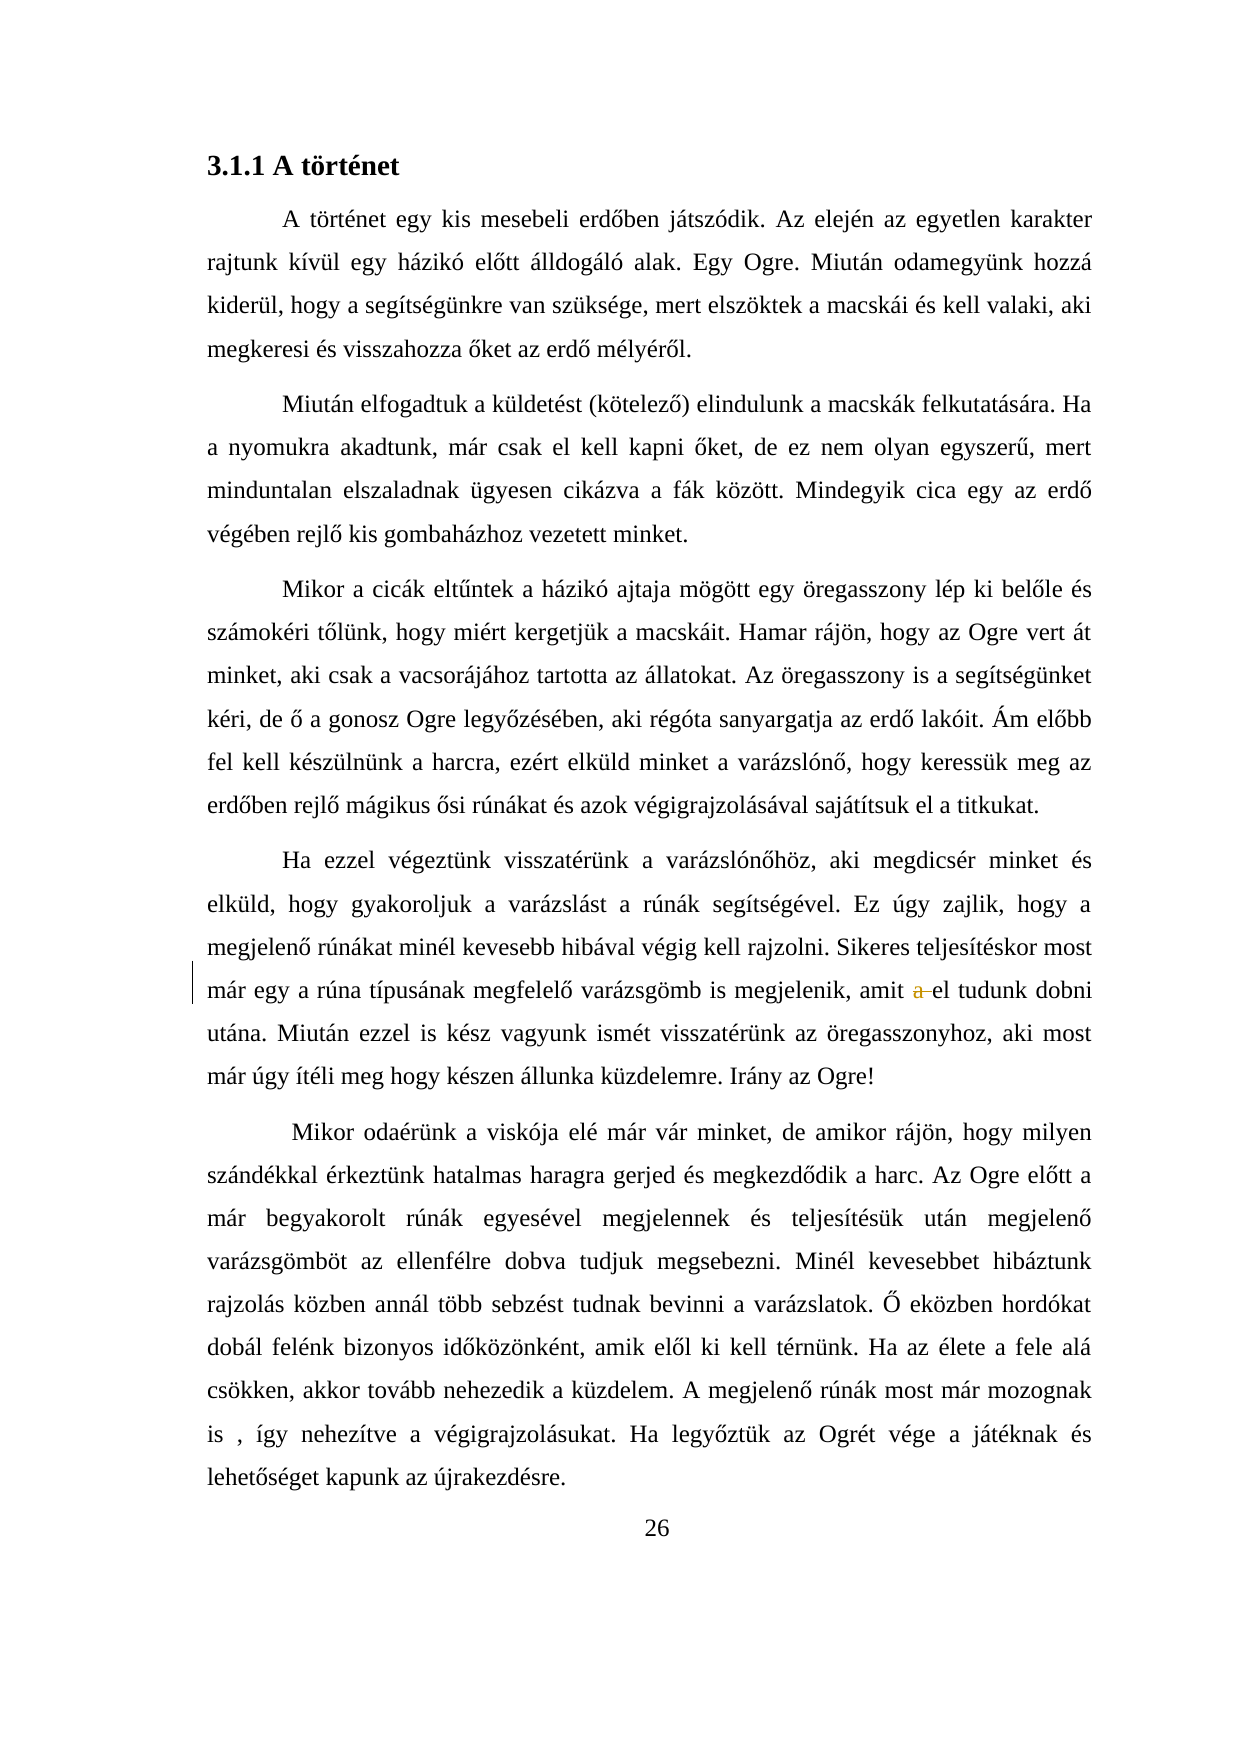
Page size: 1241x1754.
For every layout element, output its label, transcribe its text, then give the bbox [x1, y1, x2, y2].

text Mikor odaérünk a viskója elé már vár minket, de amikor rájön, hogy milyen szándékkal érkeztünk hatalmas haragra gerjed és megkezdődik a harc. Az Ogre előtt a már begyakorolt rúnák egyesével megjelennek és teljesítésük után megjelenő varázsgömböt az ellenfélre dobva tudjuk megsebezni. Minél kevesebbet hibáztunk rajzolás közben annál több sebzést tudnak bevinni a varázslatok. Ő eközben hordókat dobál felénk bizonyos időközönként, amik elől ki kell térnünk. Ha az élete a fele alá csökken, akkor tovább nehezedik a küzdelem. A megjelenő rúnák most már mozognak is , így nehezítve a végigrajzolásukat. Ha legyőztük az Ogrét vége a játéknak és lehetőséget kapunk az újrakezdésre. [207, 1117, 1092, 1491]
subtitle A történet [207, 148, 1092, 181]
text Ha ezzel végeztünk visszatérünk a varázslónőhöz, aki megdicsér minket és elküld, hogy gyakoroljuk a varázslást a rúnák segítségével. Ez úgy zajlik, hogy a megjelenő rúnákat minél kevesebb hibával végig kell rajzolni. Sikeres teljesítéskor most már egy a rúna típusának megfelelő varázsgömb is megjelenik, amit el tudunk dobni utána. Miután ezzel is kész vagyunk ismét visszatérünk az öregasszonyhoz, aki most már úgy ítéli meg hogy készen állunka küzdelemre. Irány az Ogre! [207, 846, 1092, 1090]
text Mikor a cicák eltűntek a házikó ajtaja mögött egy öregasszony lép ki belőle és számokéri tőlünk, hogy miért kergetjük a macskáit. Hamar rájön, hogy az Ogre vert át minket, aki csak a vacsorájához tartotta az állatokat. Az öregasszony is a segítségünket kéri, de ő a gonosz Ogre legyőzésében, aki régóta sanyargatja az erdő lakóit. Ám előbb fel kell készülnünk a harcra, ezért elküld minket a varázslónő, hogy keressük meg az erdőben rejlő mágikus ősi rúnákat és azok végigrajzolásával sajátítsuk el a titkukat. [207, 574, 1092, 819]
text A történet egy kis mesebeli erdőben játszódik. Az elején az egyetlen karakter rajtunk kívül egy házikó előtt álldogáló alak. Egy Ogre. Miután odamegyünk hozzá kiderül, hogy a segítségünkre van szüksége, mert elszöktek a macskái és kell valaki, aki megkeresi és visszahozza őket az erdő mélyéről. [207, 204, 1092, 362]
text Miután elfogadtuk a küldetést (kötelező) elindulunk a macskák felkutatására. Ha a nyomukra akadtunk, már csak el kell kapni őket, de ez nem olyan egyszerű, mert minduntalan elszaladnak ügyesen cikázva a fák között. Mindegyik cica egy az erdő végében rejlő kis gombaházhoz vezetett minket. [207, 389, 1092, 547]
